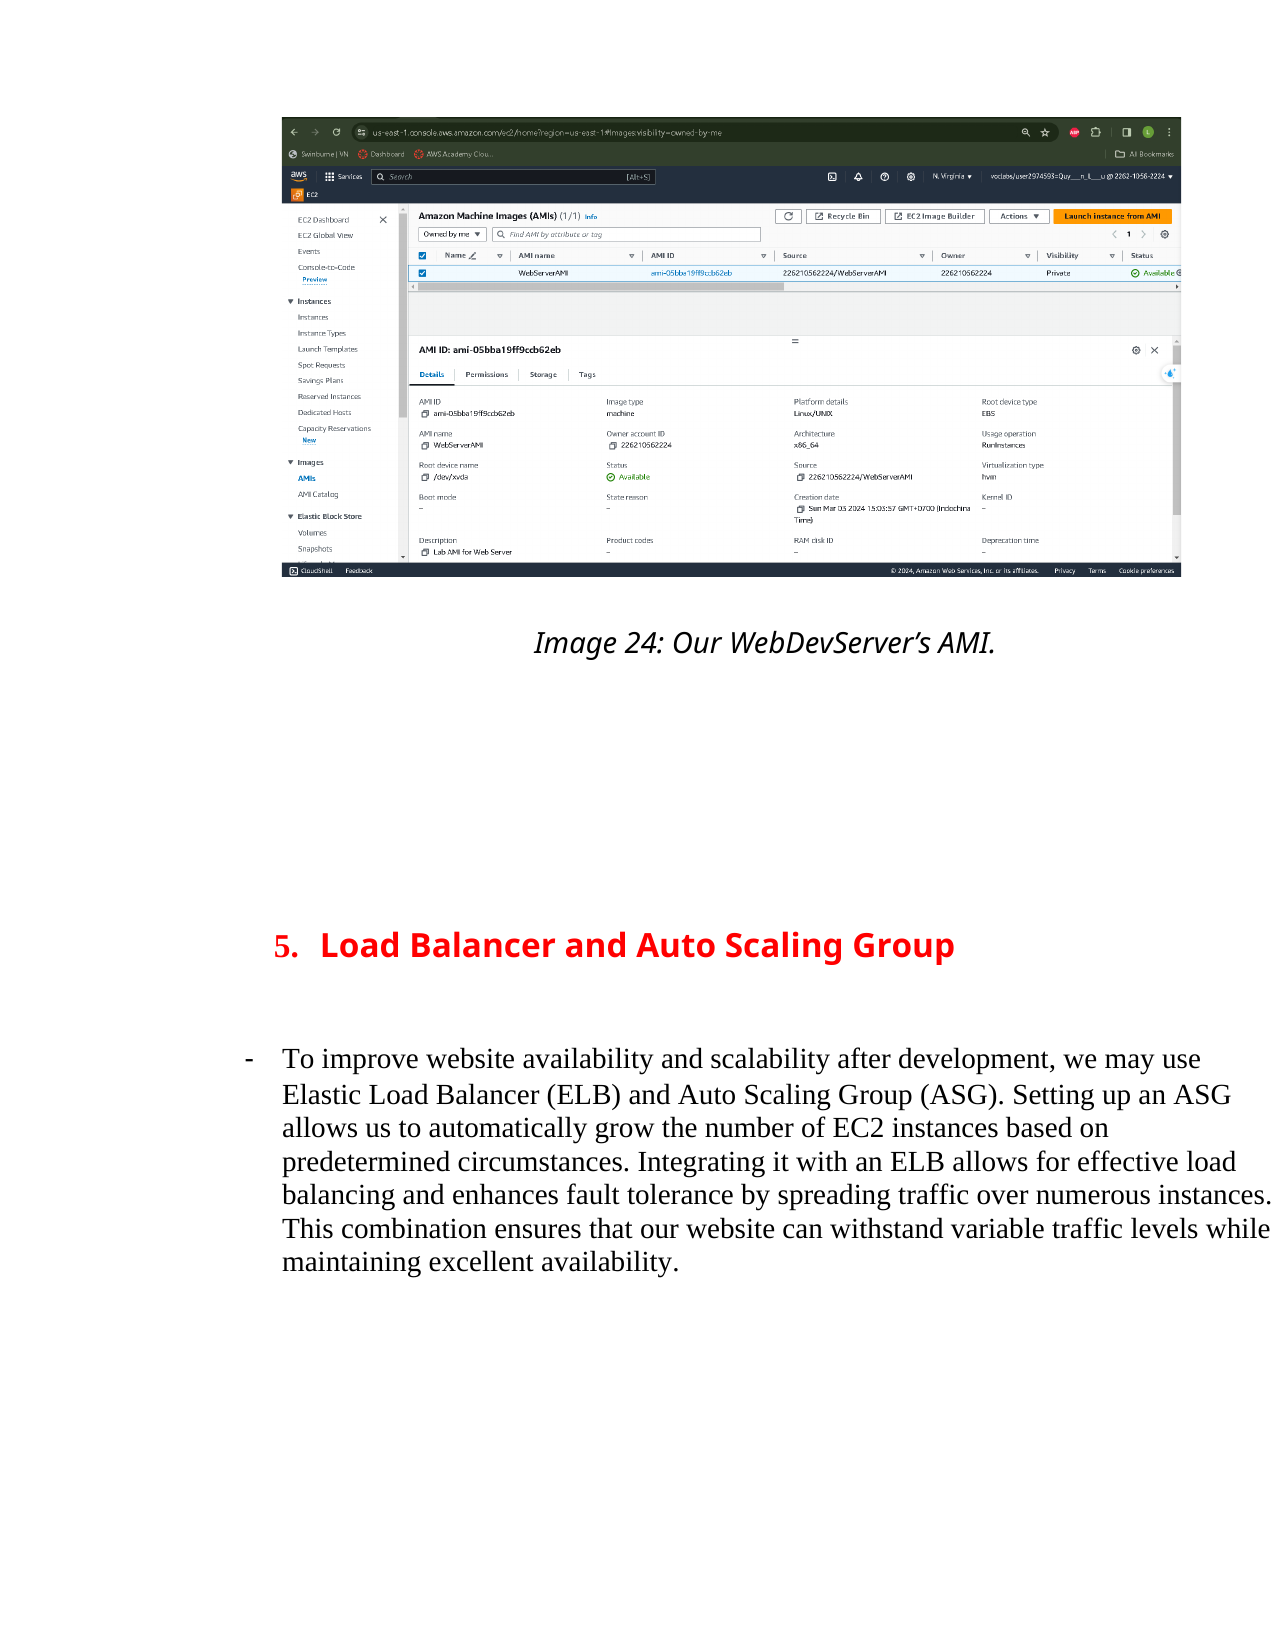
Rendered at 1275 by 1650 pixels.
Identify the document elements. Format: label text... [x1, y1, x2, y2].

list Load Balancer and Auto Scaling Group [274, 922, 1249, 967]
list Image 24: Our WebDevServer’s AMI. [282, 622, 1249, 662]
picture [281, 117, 1182, 577]
list To improve website availability and scalability after development, we may use Elastic Load Balancer (ELB) and Auto Scaling Group (ASG). Setting up an ASG allows us to automatically grow the number of EC2 instances based on predetermined circumstances. Integrating it with an ELB allows for effective load balancing and enhances fault tolerance by spreading traffic over numerous instances. This combination ensures that our website can withstand variable traffic levels while maintaining excellent availability. [244, 1037, 1275, 1278]
